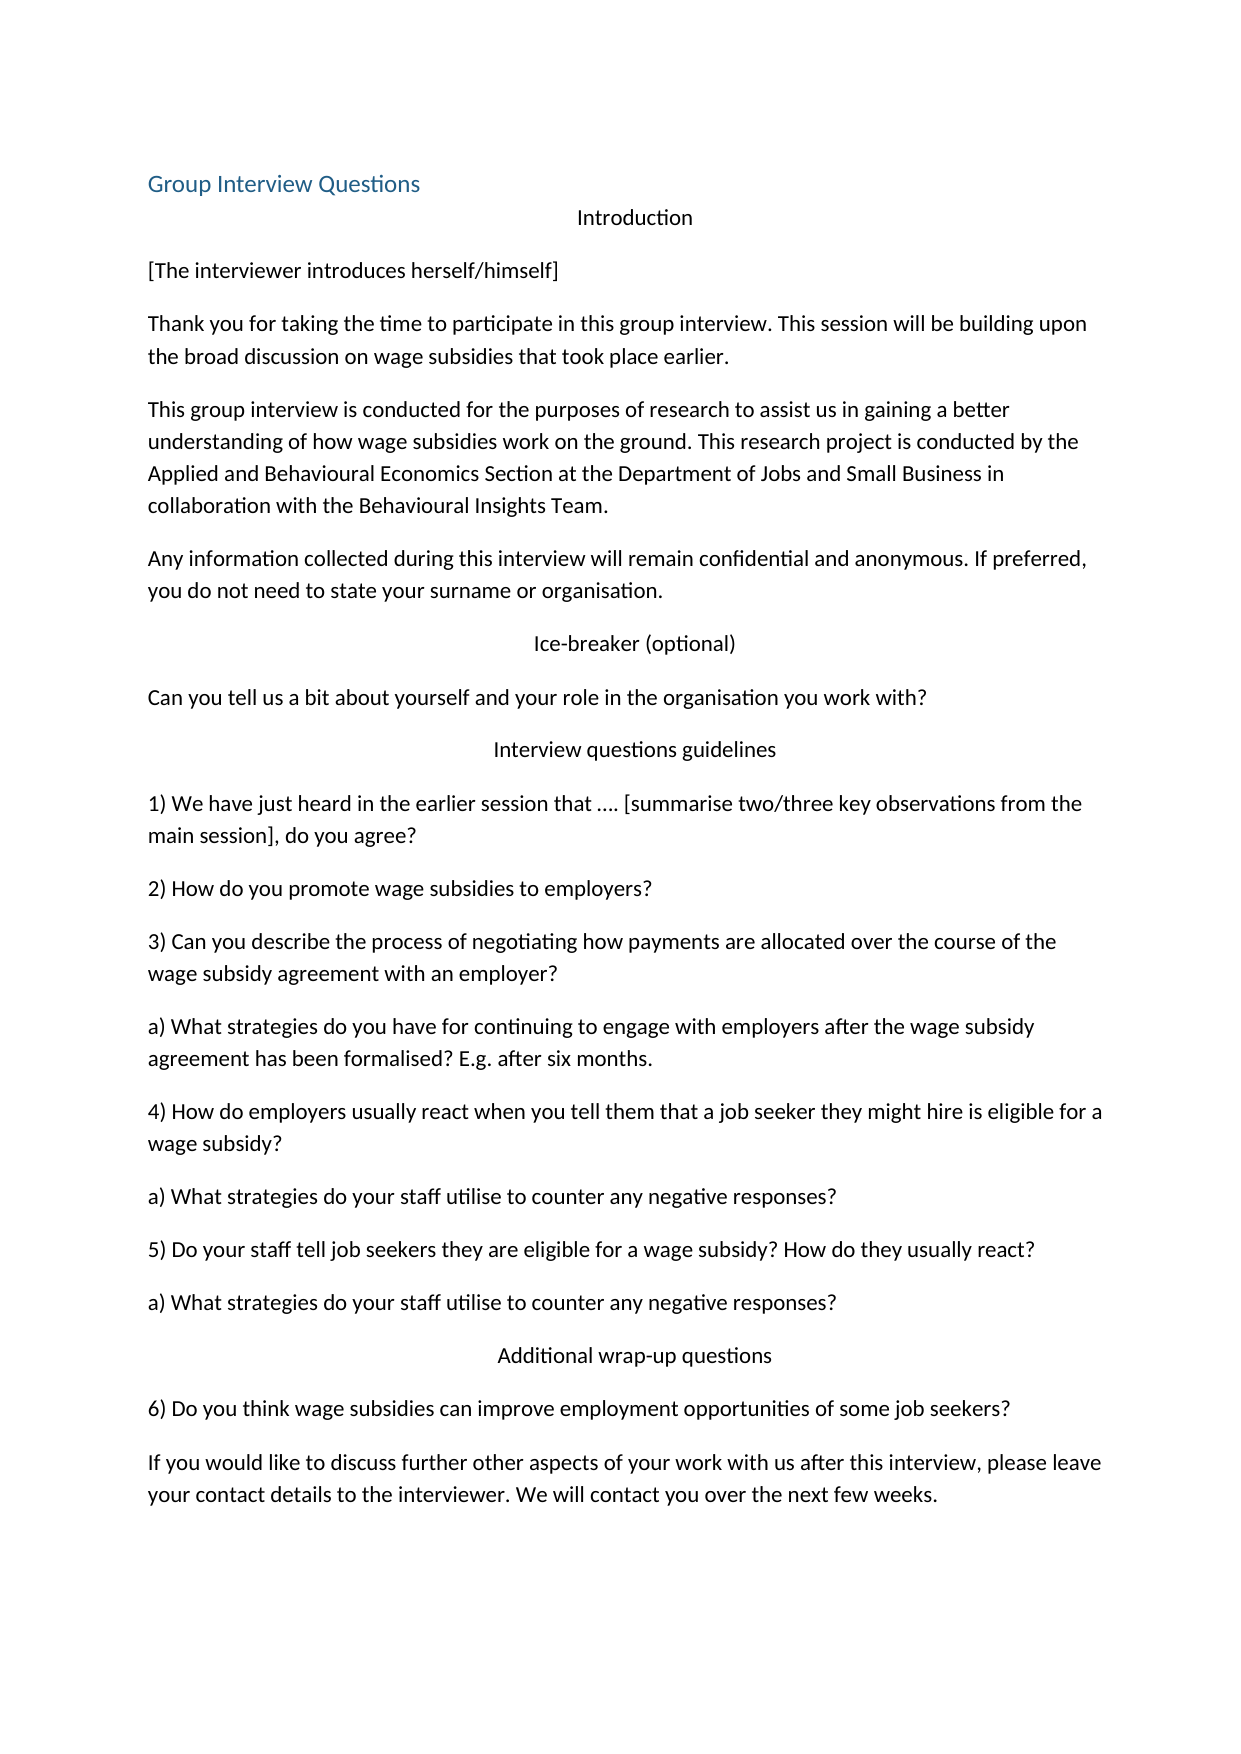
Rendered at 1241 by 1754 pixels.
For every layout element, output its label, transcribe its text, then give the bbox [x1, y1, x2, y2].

subtitle Group Interview Questions [148, 168, 1122, 199]
text [The interviewer introduces herself/himself] [148, 257, 1122, 284]
text a) What strategies do your staff utilise to counter any negative responses? [148, 1182, 1122, 1211]
text Any information collected during this interview will remain confidential and anonymous. If preferred, you do not need to state your surname or organisation. [148, 544, 1122, 604]
text 4) How do employers usually react when you tell them that a job seeker they might hire is eligible for a wage subsidy? [148, 1097, 1122, 1157]
text Additional wrap-up questions [148, 1342, 1122, 1369]
text 2) How do you promote wage subsidies to employers? [148, 874, 1122, 902]
text 6) Do you think wage subsidies can improve employment opportunities of some job seekers? [148, 1394, 1122, 1423]
text 5) Do your staff tell job seekers they are eligible for a wage subsidy? How do they usually react? [148, 1236, 1122, 1263]
text Can you tell us a bit about yourself and your role in the organisation you work with? [148, 683, 1122, 711]
text 3) Can you describe the process of negotiating how payments are allocated over the course of the wage subsidy agreement with an employer? [148, 927, 1122, 987]
text If you would like to discuss further other aspects of your work with us after this interview, please leave your contact details to the interviewer. We will contact you over the next few weeks. [148, 1448, 1122, 1508]
text 1) We have just heard in the earlier session that …. [summarise two/three key observations from the main session], do you agree? [148, 789, 1122, 849]
text Interview questions guidelines [148, 736, 1122, 764]
text Thank you for taking the time to participate in this group interview. This session will be building upon the broad discussion on wage subsidies that took place earlier. [148, 309, 1122, 370]
text a) What strategies do you have for continuing to engage with employers after the wage subsidy agreement has been formalised? E.g. after six months. [148, 1012, 1122, 1072]
text Ice-breaker (optional) [148, 629, 1122, 658]
text This group interview is conducted for the purposes of research to assist us in gaining a better understanding of how wage subsidies work on the ground. This research project is conducted by the Applied and Behavioural Economics Section at the Department of Jobs and Small Business in collaboration with the Behavioural Insights Team. [148, 395, 1122, 519]
text a) What strategies do your staff utilise to counter any negative responses? [148, 1288, 1122, 1317]
text Introduction [148, 203, 1122, 232]
